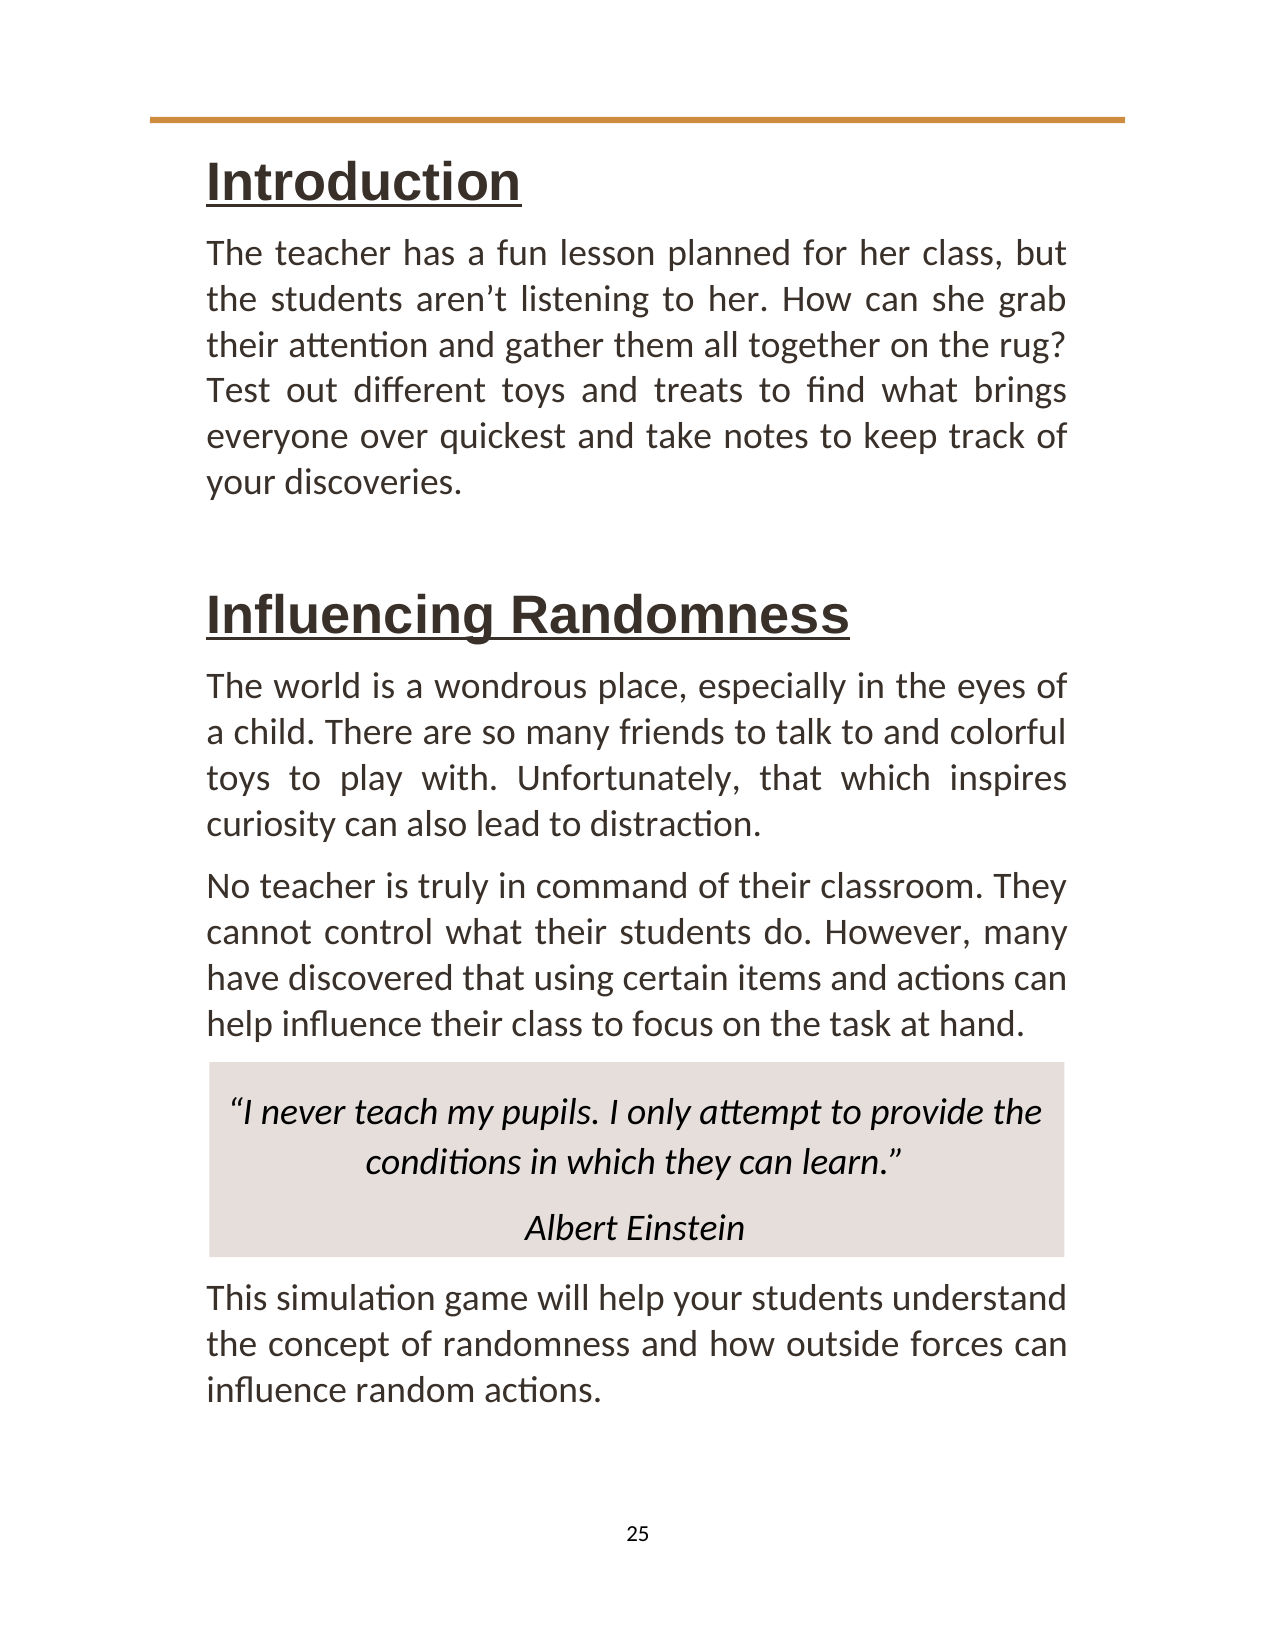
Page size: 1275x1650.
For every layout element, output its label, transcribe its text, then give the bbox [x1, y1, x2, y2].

text This simulation game will help your students understand the concept of randomness and how outside forces can influence random actions. [206, 1274, 1069, 1411]
text No teacher is truly in command of their classroom. They cannot control what their students do. However, many have discovered that using certain items and actions can help influence their class to focus on the task at hand. [206, 862, 1069, 1045]
text Influencing Randomness [206, 583, 1069, 645]
text The world is a wondrous place, especially in the eyes of a child. There are so many friends to talk to and colorful toys to play with. Unfortunately, that which inspires curiosity can also lead to distraction. [206, 662, 1069, 845]
text The teacher has a fun lesson planned for her class, but the students aren’t listening to her. How can she grab their attention and gather them all together on the rug? Test out different toys and treats to find what brings everyone over quickest and take notes to keep track of your discoveries. [206, 229, 1069, 504]
text Introduction [206, 150, 1069, 212]
